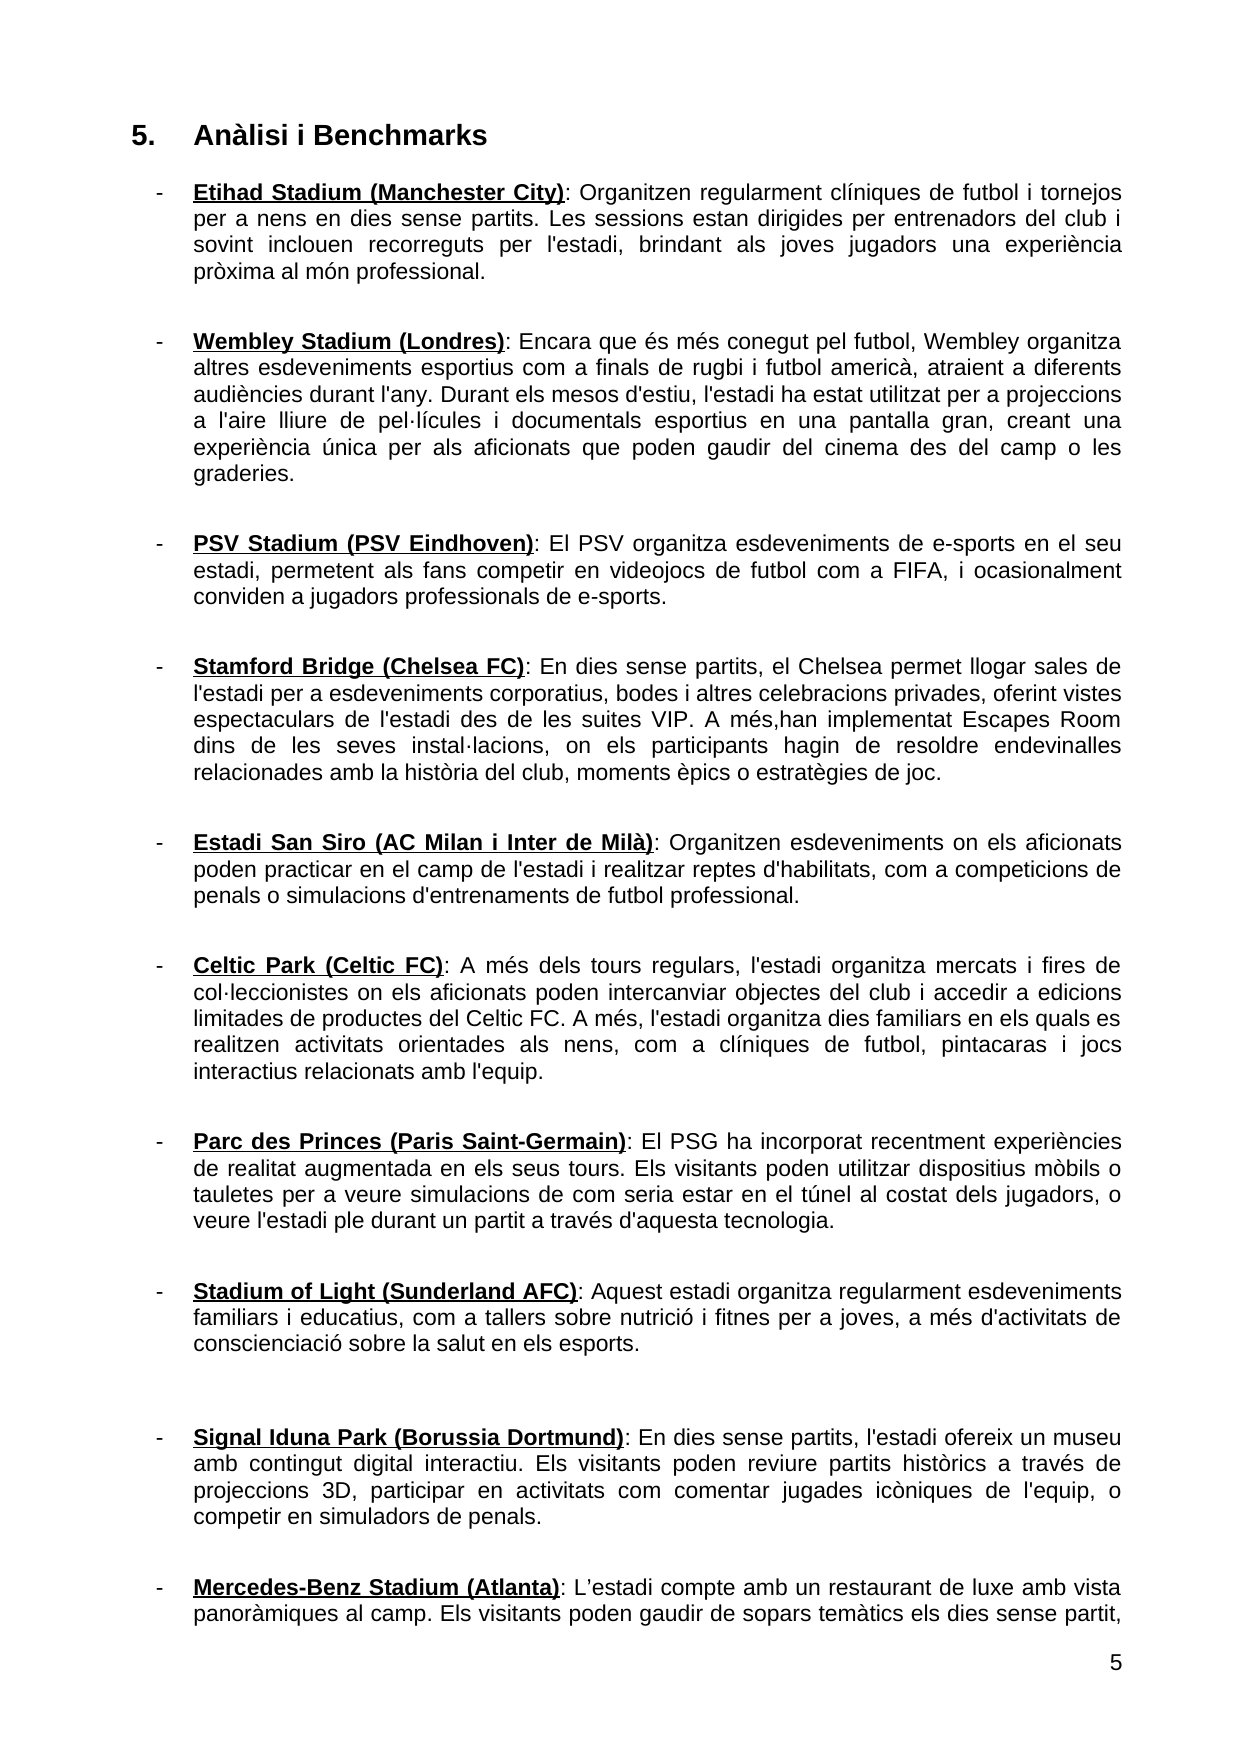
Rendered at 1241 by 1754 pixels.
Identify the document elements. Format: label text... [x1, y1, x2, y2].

list PSV Stadium (PSV Eindhoven): El PSV organitza esdeveniments de e-sports en el seu estadi, permetent als fans competir en videojocs de futbol com a FIFA, i ocasionalment conviden a jugadors professionals de e-sports. [156, 530, 1122, 609]
list Stadium of Light (Sunderland AFC): Aquest estadi organitza regularment esdeveniments familiars i educatius, com a tallers sobre nutrició i fitnes per a joves, a més d'activitats de conscienciació sobre la salut en els esports. [156, 1278, 1122, 1357]
list Signal Iduna Park (Borussia Dortmund): En dies sense partits, l'estadi ofereix un museu amb contingut digital interactiu. Els visitants poden reviure partits històrics a través de projeccions 3D, participar en activitats com comentar jugades icòniques de l'equip, o competir en simuladors de penals. [156, 1424, 1122, 1529]
subtitle Anàlisi i Benchmarks [156, 118, 1122, 152]
list Wembley Stadium (Londres): Encara que és més conegut pel futbol, Wembley organitza altres esdeveniments esportius com a finals de rugbi i futbol americà, atraient a diferents audiències durant l'any. Durant els mesos d'estiu, l'estadi ha estat utilitzat per a projeccions a l'aire lliure de pel·lícules i documentals esportius en una pantalla gran, creant una experiència única per als aficionats que poden gaudir del cinema des del camp o les graderies. [156, 328, 1122, 486]
list Parc des Princes (Paris Saint-Germain): El PSG ha incorporat recentment experiències de realitat augmentada en els seus tours. Els visitants poden utilitzar dispositius mòbils o tauletes per a veure simulacions de com seria estar en el túnel al costat dels jugadors, o veure l'estadi ple durant un partit a través d'aquesta tecnologia. [156, 1128, 1122, 1233]
list Celtic Park (Celtic FC): A més dels tours regulars, l'estadi organitza mercats i fires de col·leccionistes on els aficionats poden intercanviar objectes del club i accedir a edicions limitades de productes del Celtic FC. A més, l'estadi organitza dies familiars en els quals es realitzen activitats orientades als nens, com a clíniques de futbol, pintacaras i jocs interactius relacionats amb l'equip. [156, 952, 1122, 1084]
list Estadi San Siro (AC Milan i Inter de Milà): Organitzen esdeveniments on els aficionats poden practicar en el camp de l'estadi i realitzar reptes d'habilitats, com a competicions de penals o simulacions d'entrenaments de futbol professional. [156, 829, 1122, 908]
list Etihad Stadium (Manchester City): Organitzen regularment clíniques de futbol i tornejos per a nens en dies sense partits. Les sessions estan dirigides per entrenadors del club i sovint inclouen recorreguts per l'estadi, brindant als joves jugadors una experiència pròxima al món professional. [156, 178, 1122, 284]
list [156, 1573, 1122, 1626]
list Stamford Bridge (Chelsea FC): En dies sense partits, el Chelsea permet llogar sales de l'estadi per a esdeveniments corporatius, bodes i altres celebracions privades, oferint vistes espectaculars de l'estadi des de les suites VIP. A més,han implementat Escapes Room dins de les seves instal·lacions, on els participants hagin de resoldre endevinalles relacionades amb la història del club, moments èpics o estratègies de joc. [156, 653, 1122, 785]
